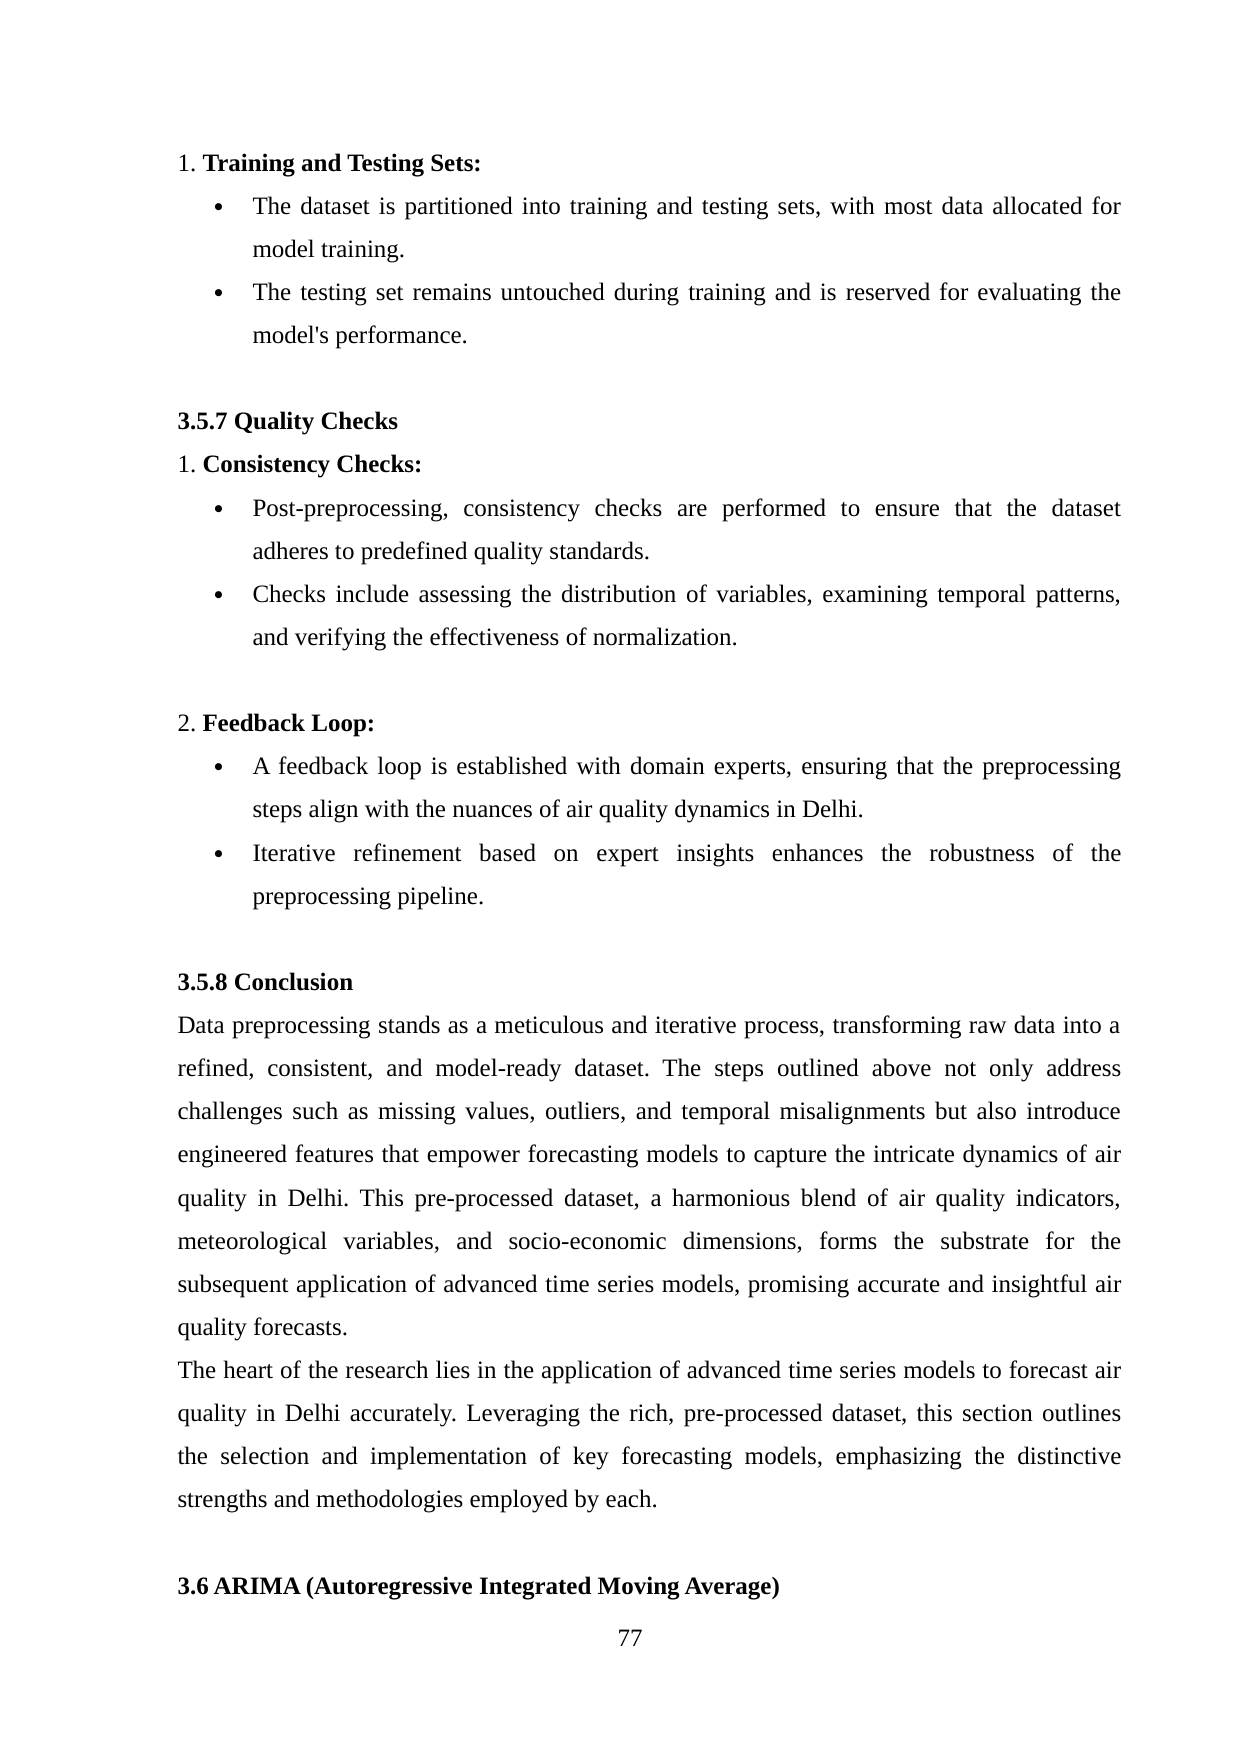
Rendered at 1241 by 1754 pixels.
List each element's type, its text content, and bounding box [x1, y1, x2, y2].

list A feedback loop is established with domain experts, ensuring that the preprocessing steps align with the nuances of air quality dynamics in Delhi. [215, 751, 1122, 823]
list Checks include assessing the distribution of variables, examining temporal patterns, and verifying the effectiveness of normalization. [215, 579, 1122, 651]
text 3.5.7 Quality Checks [177, 406, 1122, 435]
list The dataset is partitioned into training and testing sets, with most data allocated for model training. [215, 191, 1122, 263]
text 3.6 ARIMA (Autoregressive Integrated Moving Average) [177, 1571, 1122, 1599]
text 1. Consistency Checks: [177, 449, 1122, 478]
text 1. Training and Testing Sets: [177, 148, 1122, 176]
list The testing set remains untouched during training and is reserved for evaluating the model's performance. [215, 277, 1122, 349]
text The heart of the research lies in the application of advanced time series models to forecast air quality in Delhi accurately. Leveraging the rich, pre-processed dataset, this section outlines the selection and implementation of key forecasting models, emphasizing the distinctive strengths and methodologies employed by each. [177, 1355, 1122, 1513]
list Post-preprocessing, consistency checks are performed to ensure that the dataset adheres to predefined quality standards. [215, 493, 1122, 564]
text 2. Feedback Loop: [177, 708, 1122, 737]
list Iterative refinement based on expert insights enhances the robustness of the preprocessing pipeline. [215, 838, 1122, 909]
text Data preprocessing stands as a meticulous and iterative process, transforming raw data into a refined, consistent, and model-ready dataset. The steps outlined above not only address challenges such as missing values, outliers, and temporal misalignments but also introduce engineered features that empower forecasting models to capture the intricate dynamics of air quality in Delhi. This pre-processed dataset, a harmonious blend of air quality indicators, meteorological variables, and socio-economic dimensions, forms the substrate for the subsequent application of advanced time series models, promising accurate and insightful air quality forecasts. [177, 1010, 1122, 1341]
text 3.5.8 Conclusion [177, 967, 1122, 996]
